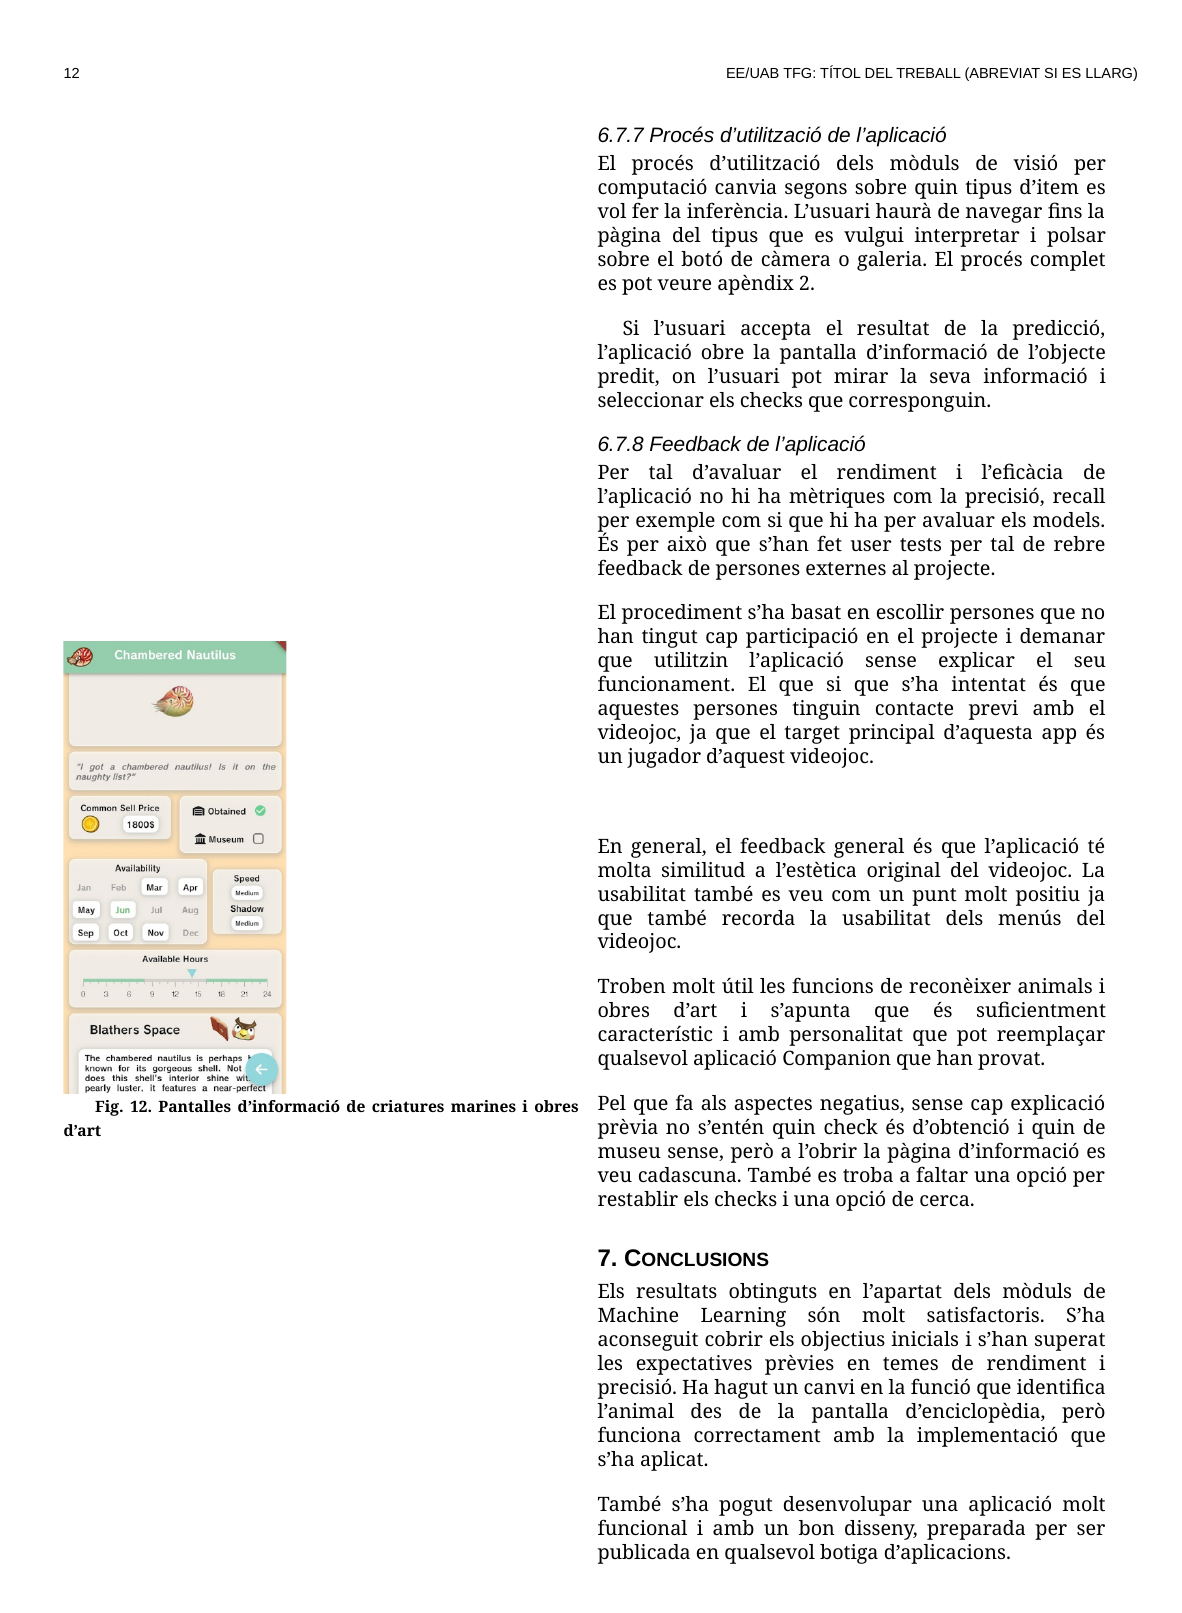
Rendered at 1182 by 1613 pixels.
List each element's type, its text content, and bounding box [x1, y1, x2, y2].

text Pel que fa als aspectes negatius, sense cap explicació prèvia no s’entén quin check és d’obtenció i quin de museu sense, però a l’obrir la pàgina d’informació es veu cadascuna. També es troba a faltar una opció per restablir els checks i una opció de cerca. [597, 1091, 1106, 1211]
subtitle 7. Conclusions [597, 1244, 1106, 1271]
table_cell Fig. 12. Pantalles d’informació de criatures marines i obres d’art [63, 1094, 580, 1162]
text Si l’usuari accepta el resultat de la predicció, l’aplicació obre la pantalla d’informació de l’objecte predit, on l’usuari pot mirar la seva informació i seleccionar els checks que corresponguin. [597, 316, 1106, 412]
text Els resultats obtinguts en l’apartat dels mòduls de Machine Learning són molt satisfactoris. S’ha aconseguit cobrir els objectius inicials i s’han superat les expectatives prèvies en temes de rendiment i precisió. Ha hagut un canvi en la funció que identifica l’animal des de la pantalla d’enciclopèdia, però funciona correctament amb la implementació que s’ha aplicat. [597, 1280, 1106, 1471]
subtitle 6.7.8 Feedback de l’aplicació [597, 433, 1106, 456]
subtitle 6.7.7 Procés d’utilització de l’aplicació [597, 124, 1106, 147]
table_header [63, 641, 580, 1093]
text El procediment s’ha basat en escollir persones que no han tingut cap participació en el projecte i demanar que utilitzin l’aplicació sense explicar el seu funcionament. El que si que s’ha intentat és que aquestes persones tinguin contacte previ amb el videojoc, ja que el target principal d’aquesta app és un jugador d’aquest videojoc. [597, 601, 1106, 768]
text Per tal d’avaluar el rendiment i l’eficàcia de l’aplicació no hi ha mètriques com la precisió, recall per exemple com si que hi ha per avaluar els models. És per això que s’han fet user tests per tal de rebre feedback de persones externes al projecte. [597, 460, 1106, 580]
text També s’ha pogut desenvolupar una aplicació molt funcional i amb un bon disseny, preparada per ser publicada en qualsevol botiga d’aplicacions. [597, 1492, 1106, 1564]
text El procés d’utilització dels mòduls de visió per computació canvia segons sobre quin tipus d’item es vol fer la inferència. L’usuari haurà de navegar fins la pàgina del tipus que es vulgui interpretar i polsar sobre el botó de càmera o galeria. El procés complet es pot veure apèndix 2. [597, 152, 1106, 295]
text Troben molt útil les funcions de reconèixer animals i obres d’art i s’apunta que és suficientment característic i amb personalitat que pot reemplaçar qualsevol aplicació Companion que han provat. [597, 974, 1106, 1070]
text En general, el feedback general és que l’aplicació té molta similitud a l’estètica original del videojoc. La usabilitat també es veu com un punt molt positiu ja que també recorda la usabilitat dels menús del videojoc. [597, 834, 1106, 954]
